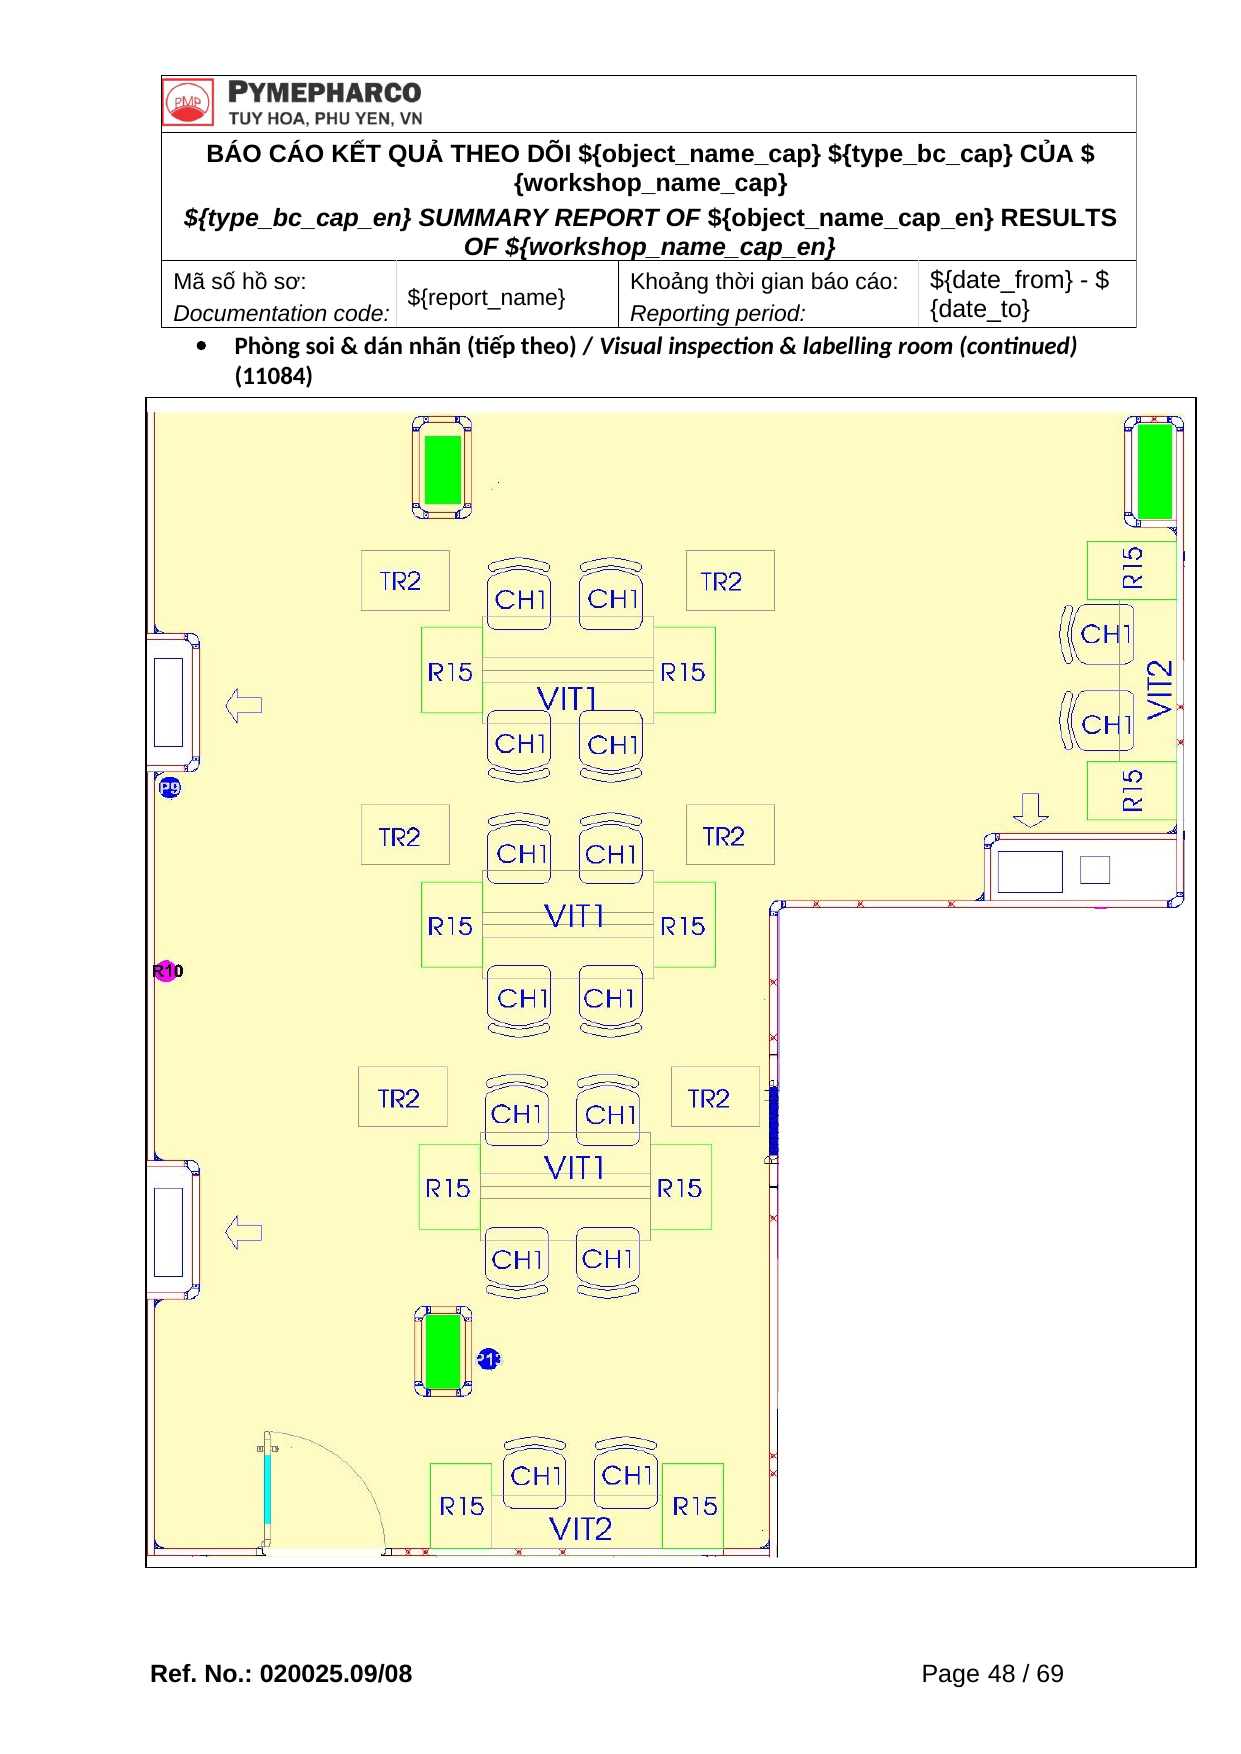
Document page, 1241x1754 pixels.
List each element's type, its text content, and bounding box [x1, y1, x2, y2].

picture [162, 78, 422, 127]
picture [147, 398, 1195, 1567]
list Phòng soi & dán nhãn (tiếp theo) / Visual inspection & labelling room (continued) (11084) [197, 330, 1131, 391]
